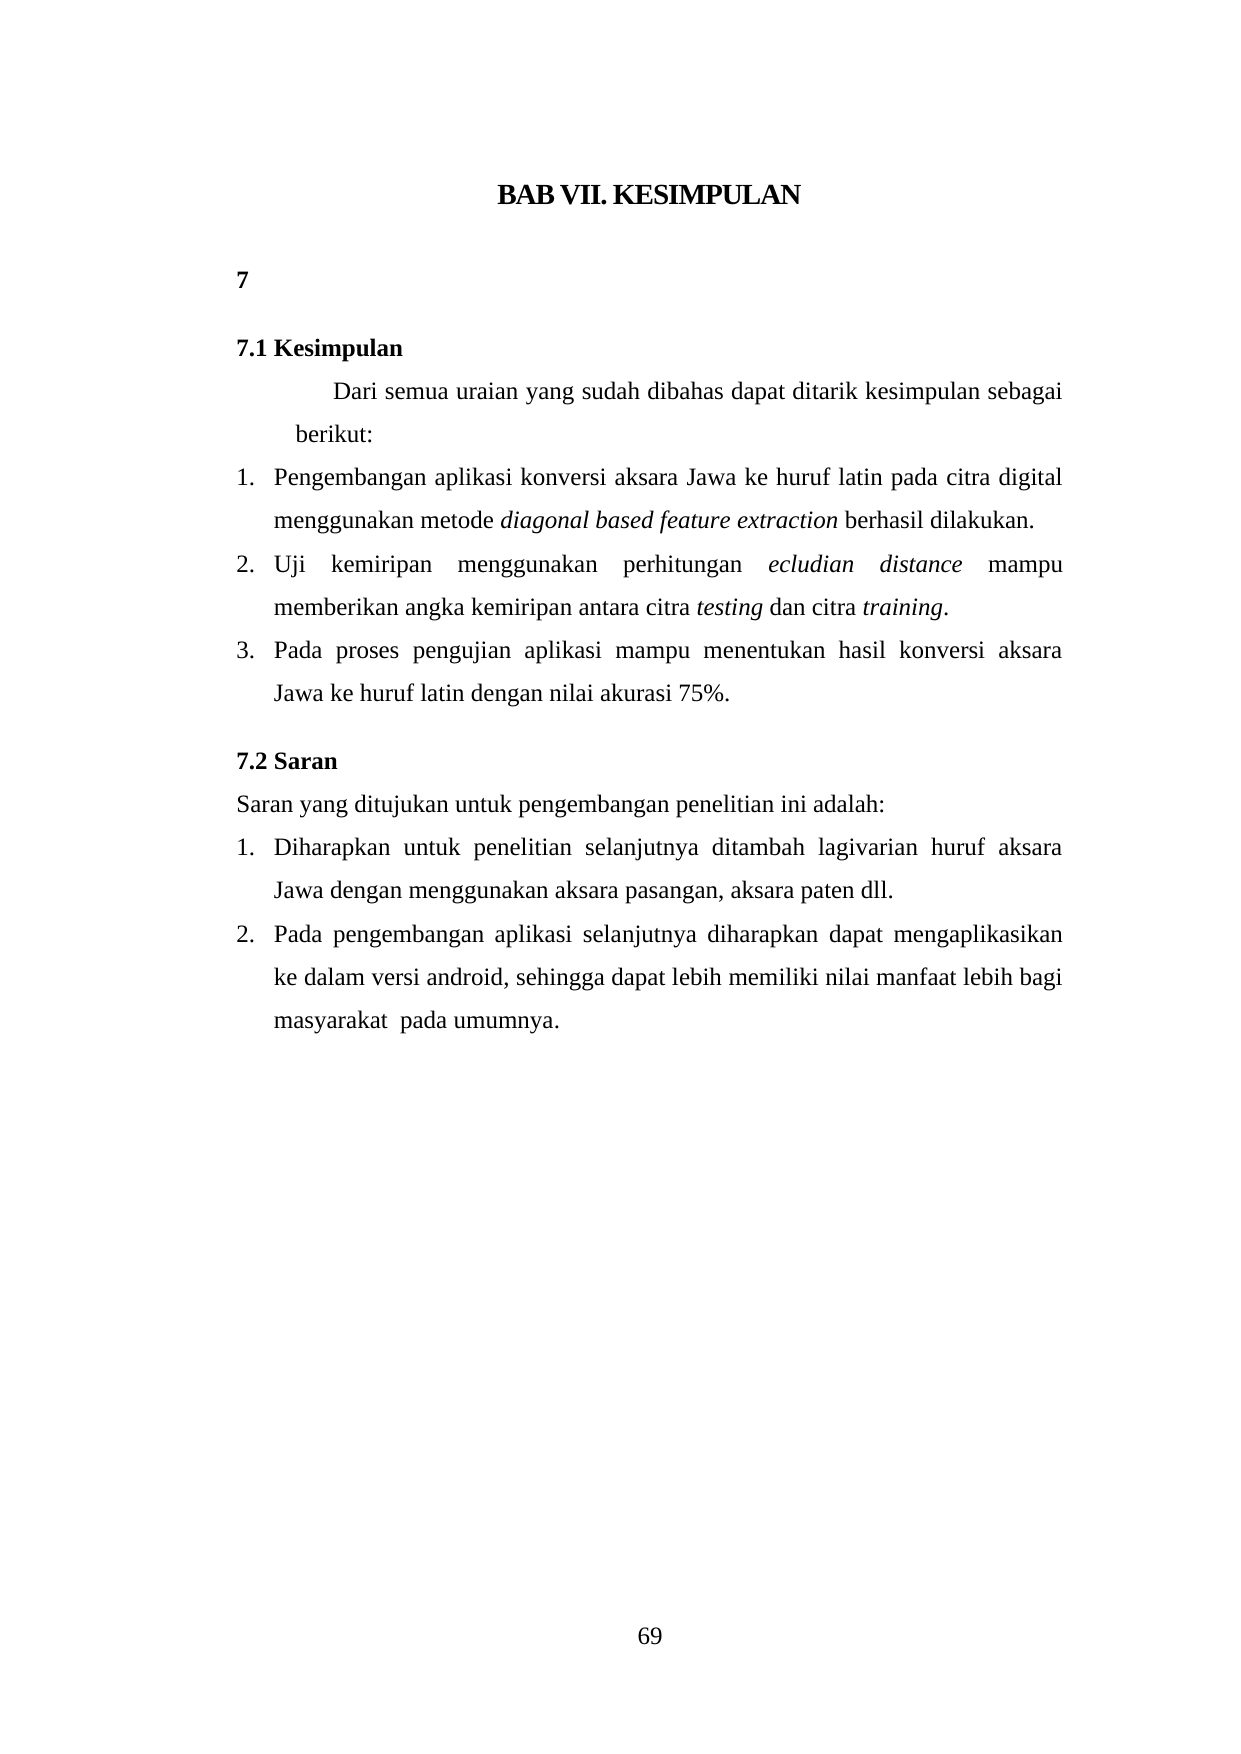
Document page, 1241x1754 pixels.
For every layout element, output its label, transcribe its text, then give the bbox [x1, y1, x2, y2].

list Pengembangan aplikasi konversi aksara Jawa ke huruf latin pada citra digital menggunakan metode diagonal based feature extraction berhasil dilakukan. [236, 462, 1063, 534]
list Pada proses pengujian aplikasi mampu menentukan hasil konversi aksara Jawa ke huruf latin dengan nilai akurasi 75%. [236, 635, 1063, 707]
subtitle Kesimpulan [236, 333, 1063, 362]
list Diharapkan untuk penelitian selanjutnya ditambah lagivarian huruf aksara Jawa dengan menggunakan aksara pasangan, aksara paten dll. [236, 832, 1063, 904]
list Uji kemiripan menggunakan perhitungan ecludian distance mampu memberikan angka kemiripan antara citra testing dan citra training. [236, 549, 1063, 621]
title BAB VII. KESIMPULAN [236, 177, 1063, 211]
list Pada pengembangan aplikasi selanjutnya diharapkan dapat mengaplikasikan ke dalam versi android, sehingga dapat lebih memiliki nilai manfaat lebih bagi masyarakat pada umumnya. [236, 919, 1063, 1034]
text Dari semua uraian yang sudah dibahas dapat ditarik kesimpulan sebagai berikut: [295, 376, 1063, 448]
subtitle Saran [236, 746, 1063, 775]
text Saran yang ditujukan untuk pengembangan penelitian ini adalah: [236, 789, 1063, 818]
